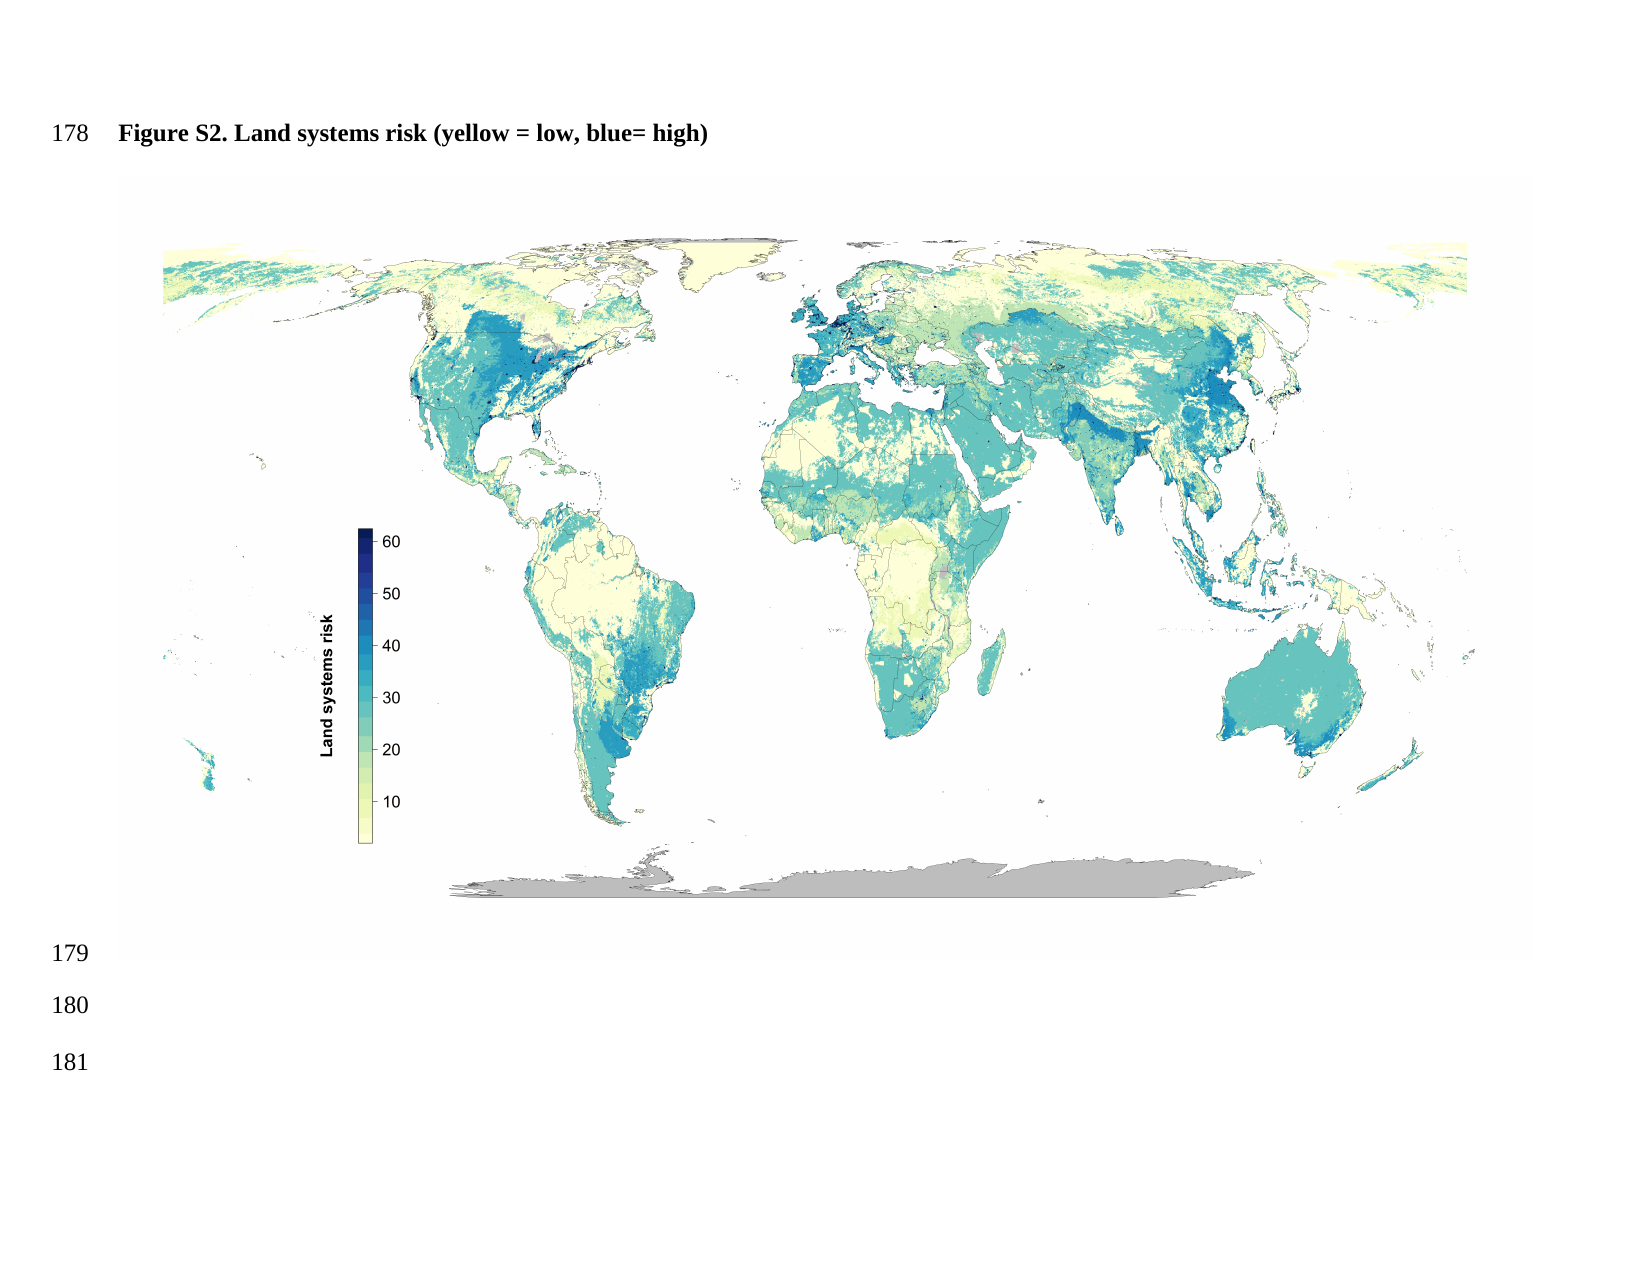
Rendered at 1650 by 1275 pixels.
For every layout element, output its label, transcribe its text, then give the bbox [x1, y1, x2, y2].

text Figure S2. Land systems risk (yellow = low, blue= high) [118, 118, 1532, 147]
